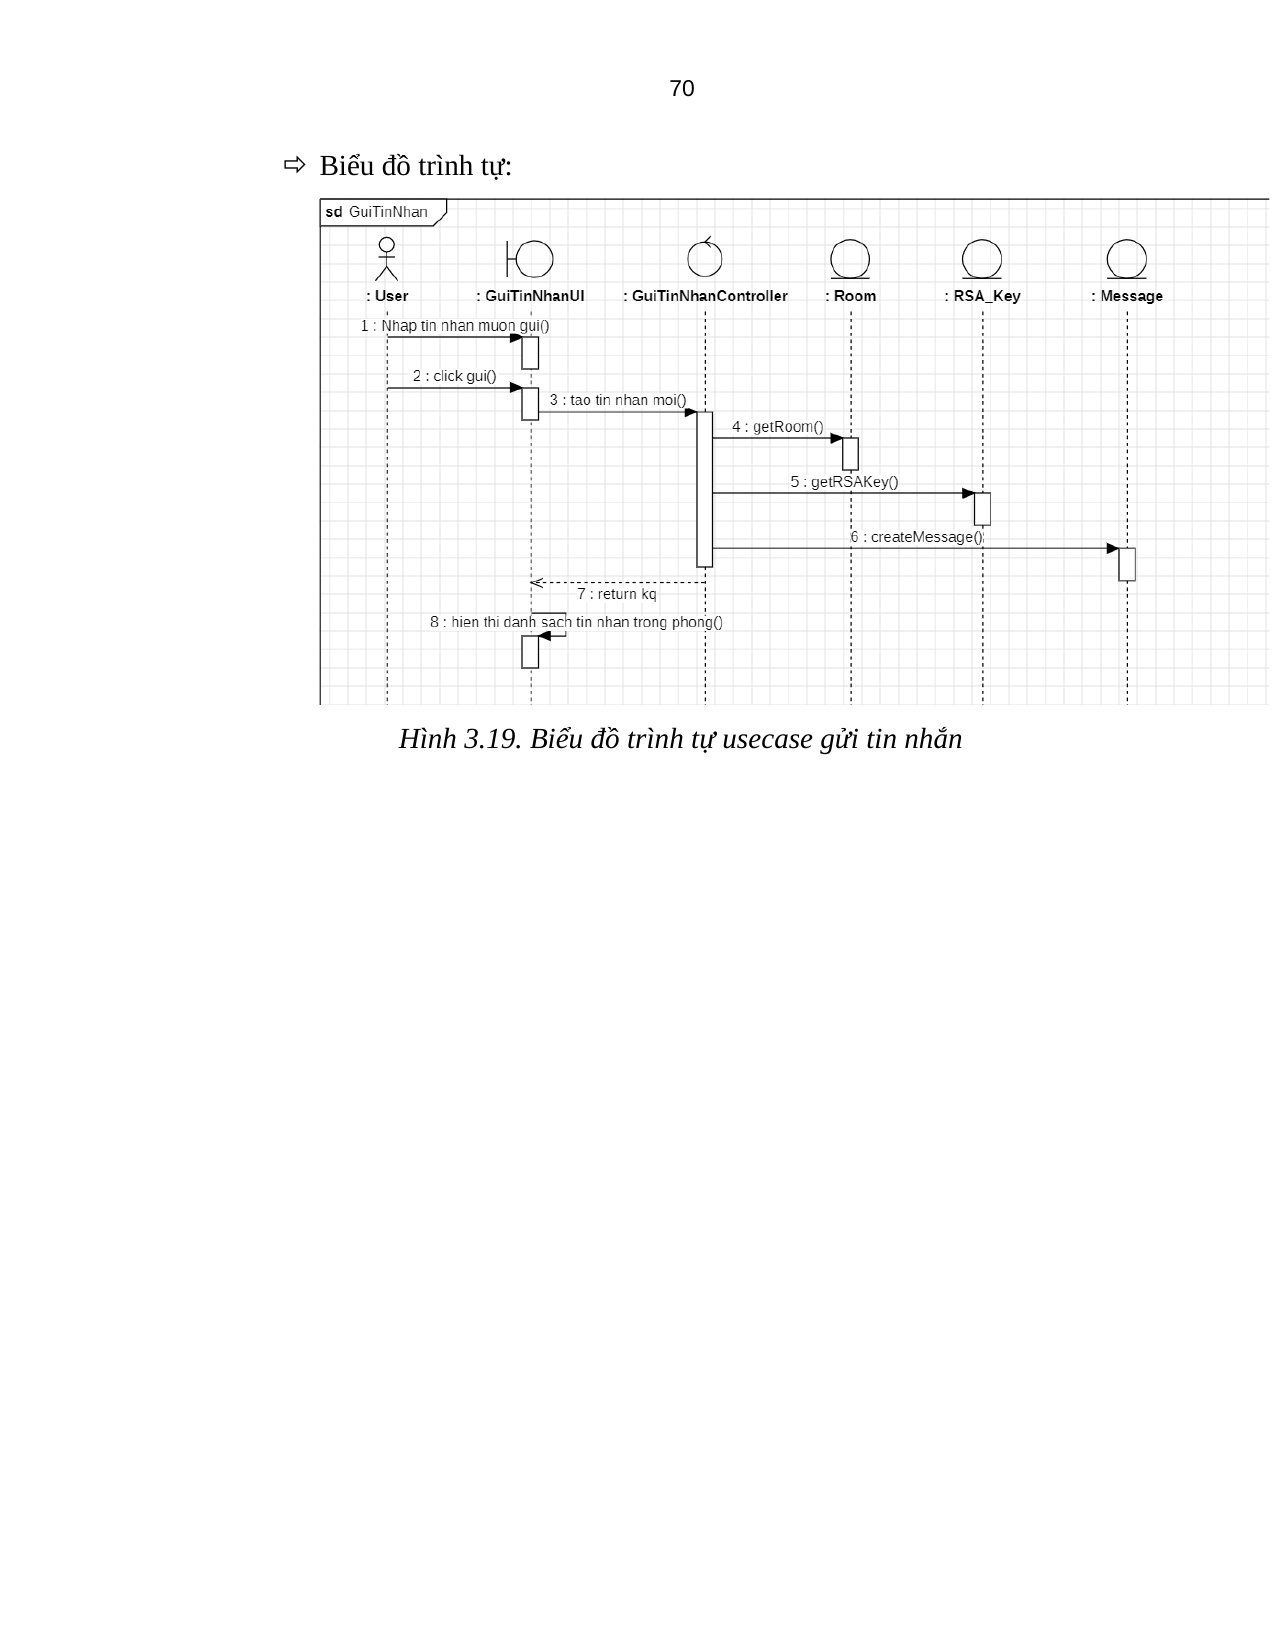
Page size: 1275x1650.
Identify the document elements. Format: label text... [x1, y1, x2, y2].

picture [319, 198, 1270, 705]
